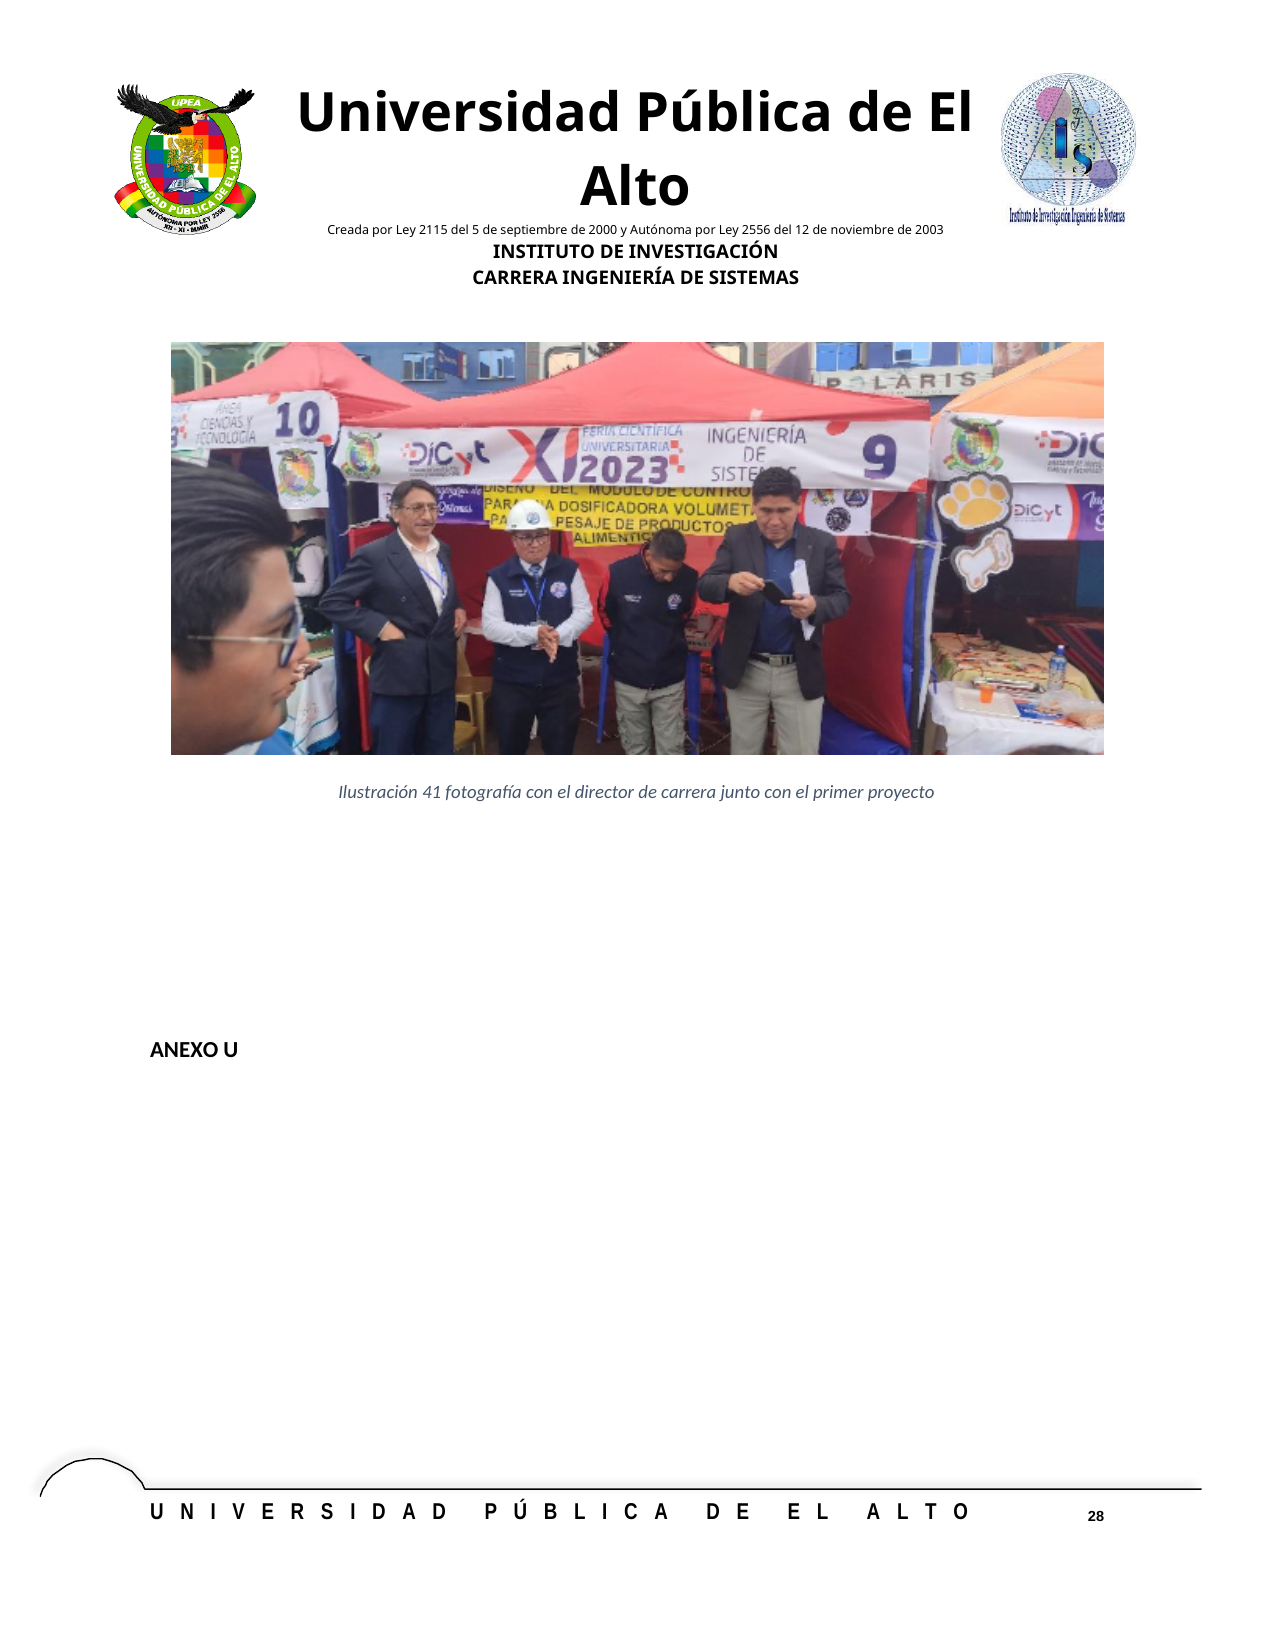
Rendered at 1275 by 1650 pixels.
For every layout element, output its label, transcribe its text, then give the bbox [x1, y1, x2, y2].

text Ilustración 41 fotografía con el director de carrera junto con el primer proyecto [150, 780, 1125, 803]
picture [171, 342, 1104, 755]
picture [1001, 73, 1163, 227]
picture [103, 73, 269, 240]
text ANEXO U [150, 1036, 1125, 1064]
